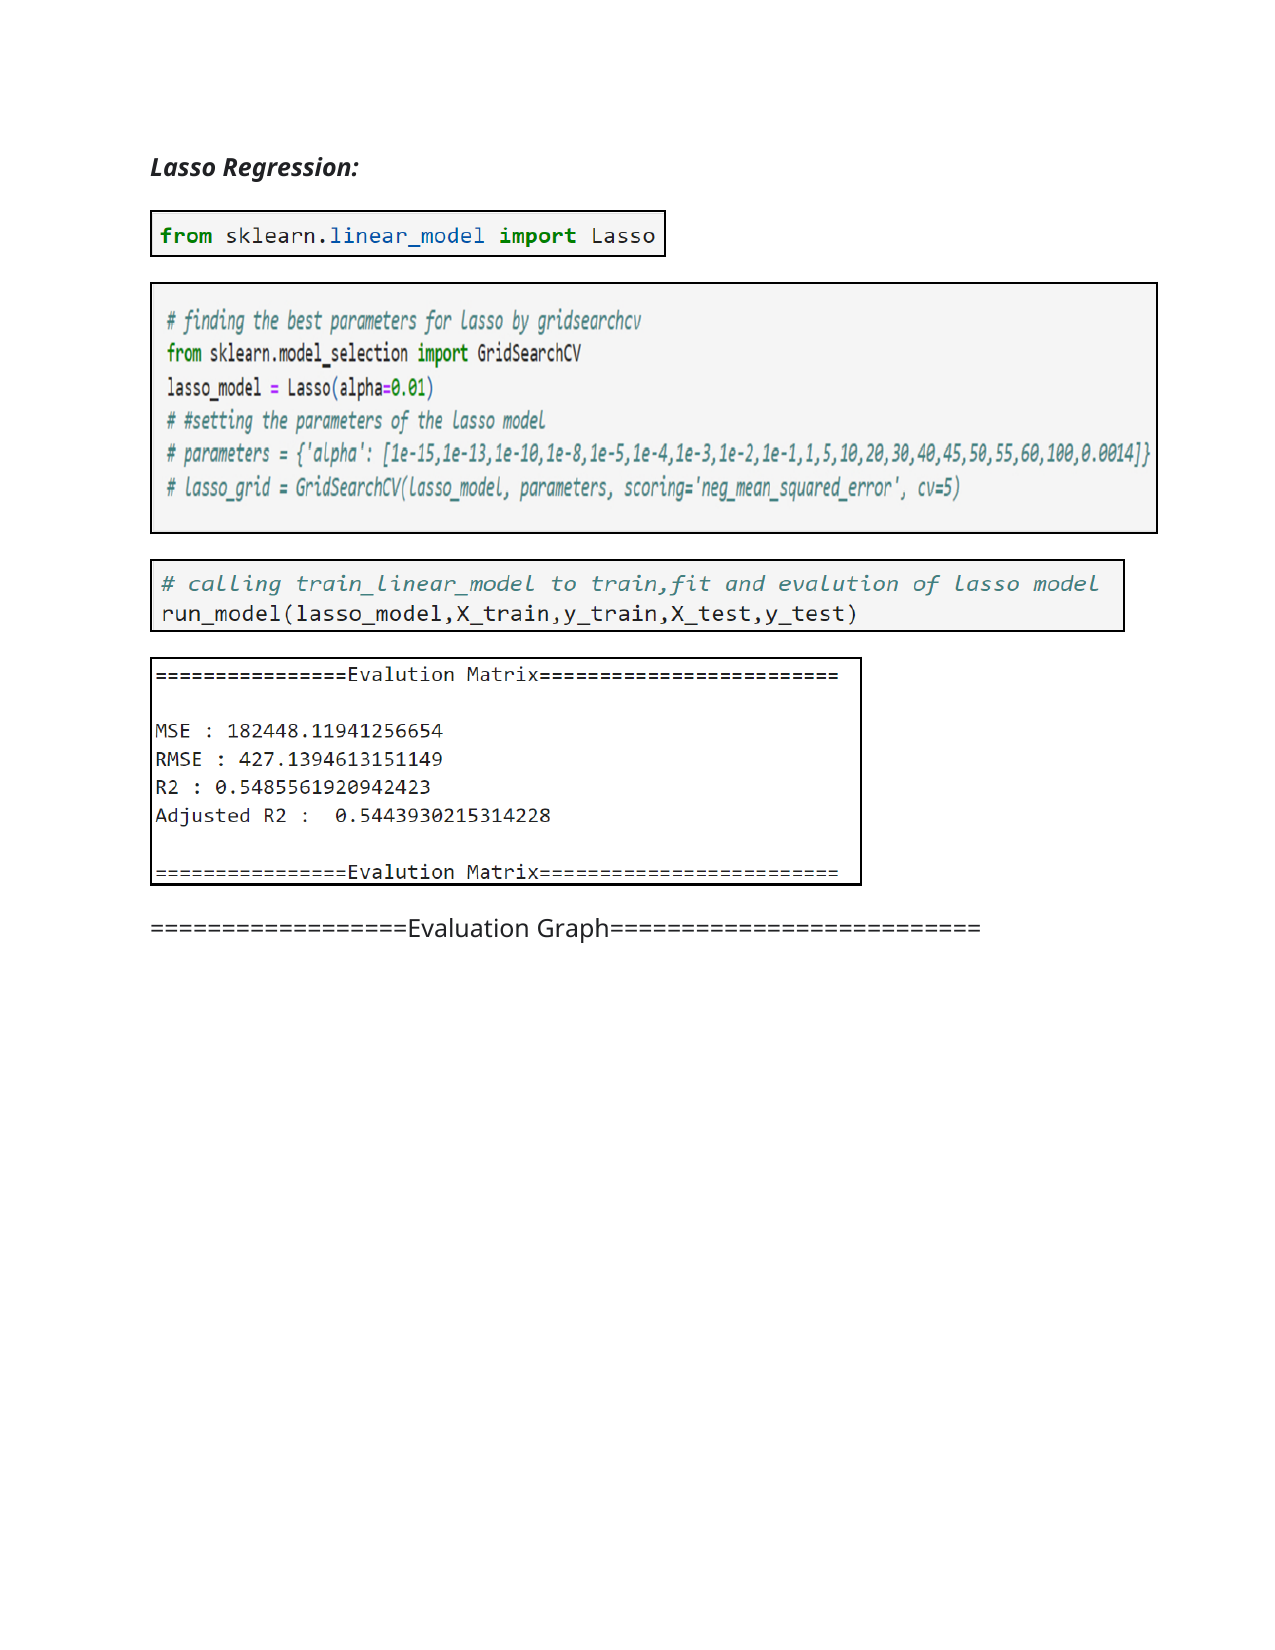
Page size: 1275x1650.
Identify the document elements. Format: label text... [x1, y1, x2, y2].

picture [152, 659, 860, 883]
text ==================Evaluation Graph========================== [150, 910, 1125, 944]
text Lasso Regression: [150, 150, 1125, 184]
picture [152, 561, 1123, 630]
picture [152, 212, 664, 255]
picture [152, 284, 1156, 532]
